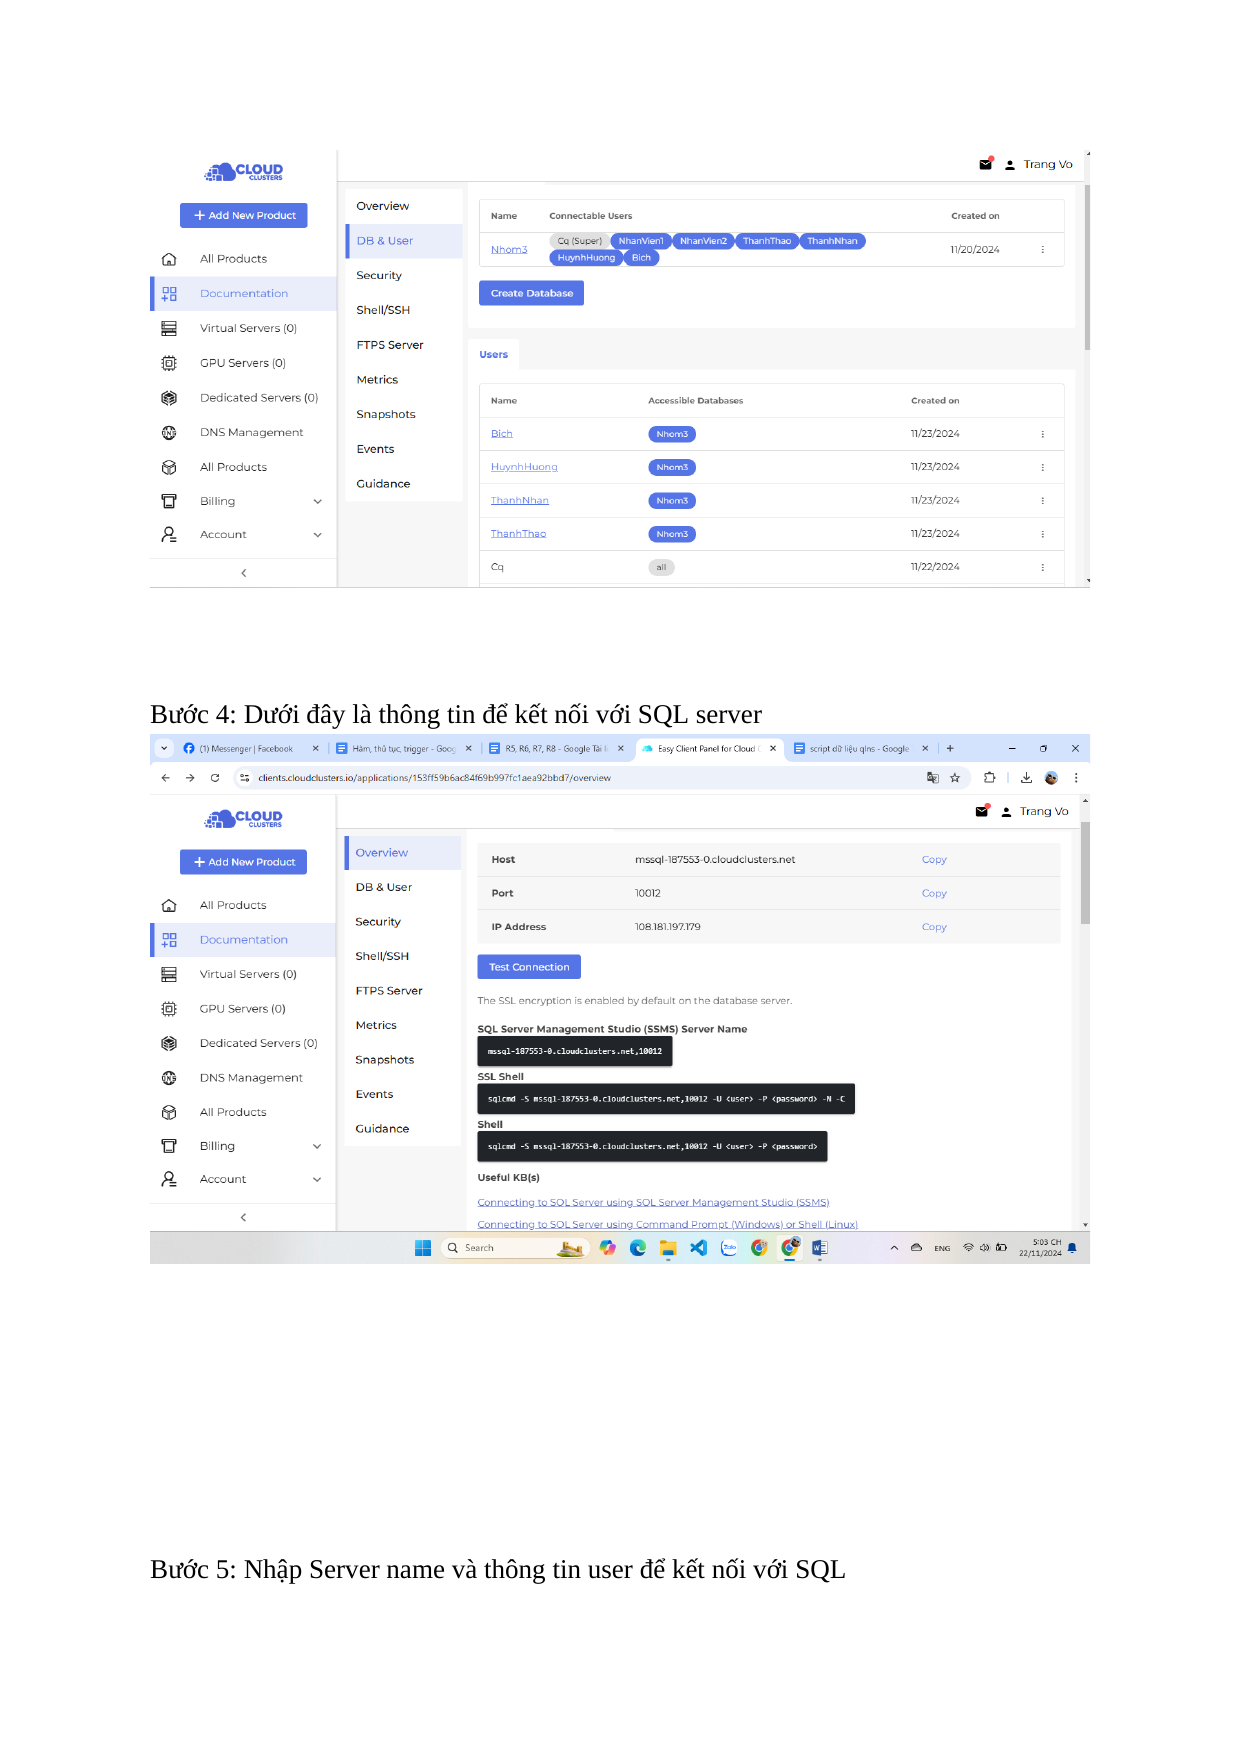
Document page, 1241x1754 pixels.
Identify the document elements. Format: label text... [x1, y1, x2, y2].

picture [150, 150, 1091, 588]
picture [150, 734, 1091, 1264]
text Bước 5: Nhập Server name và thông tin user để kết nối với SQL [150, 1553, 1090, 1584]
text Bước 4: Dưới đây là thông tin để kết nối với SQL server [150, 698, 1090, 730]
